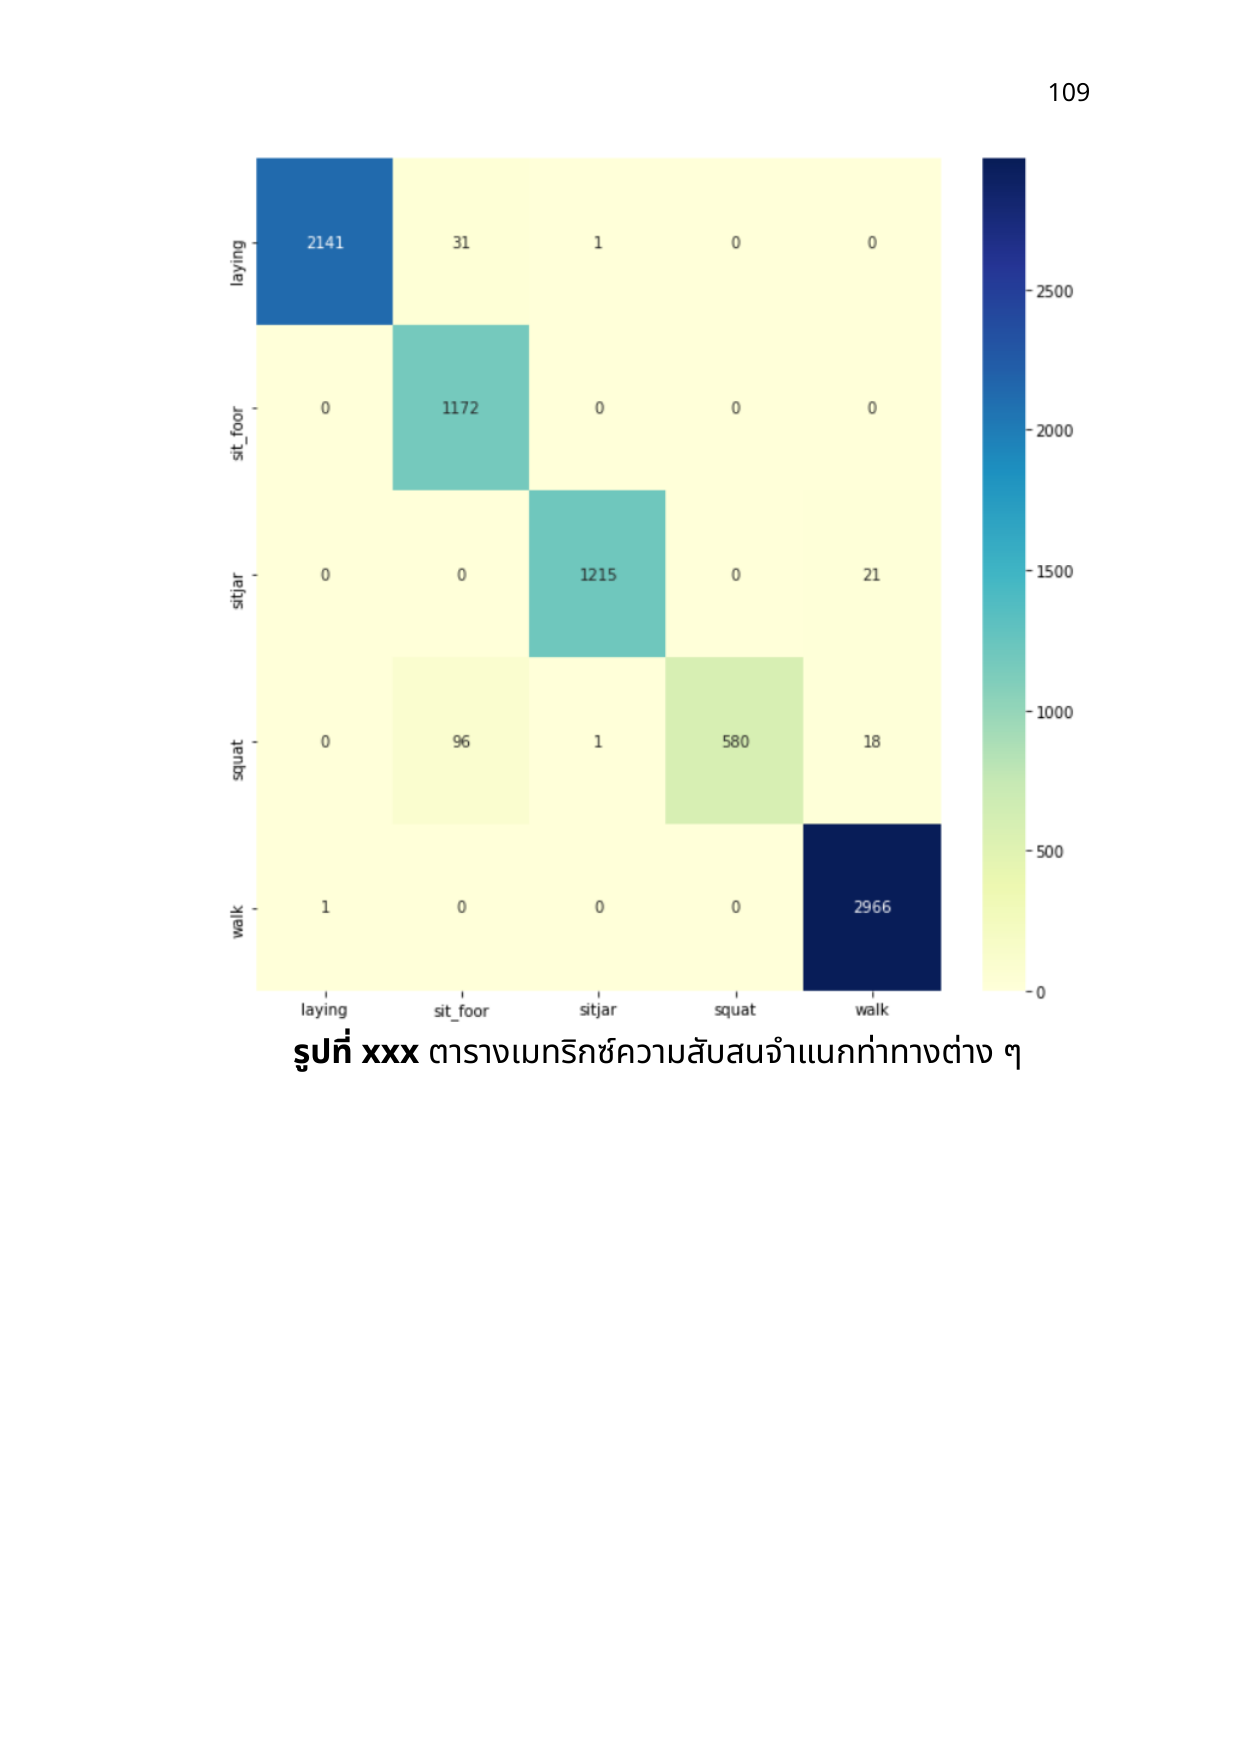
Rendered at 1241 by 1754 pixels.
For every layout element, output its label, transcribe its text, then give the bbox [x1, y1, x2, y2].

picture [225, 150, 1083, 1028]
text รูปที่ xxx ตารางเมทริกซ์ความสับสนจำแนกท่าทางต่าง ๆ [225, 1028, 1090, 1078]
